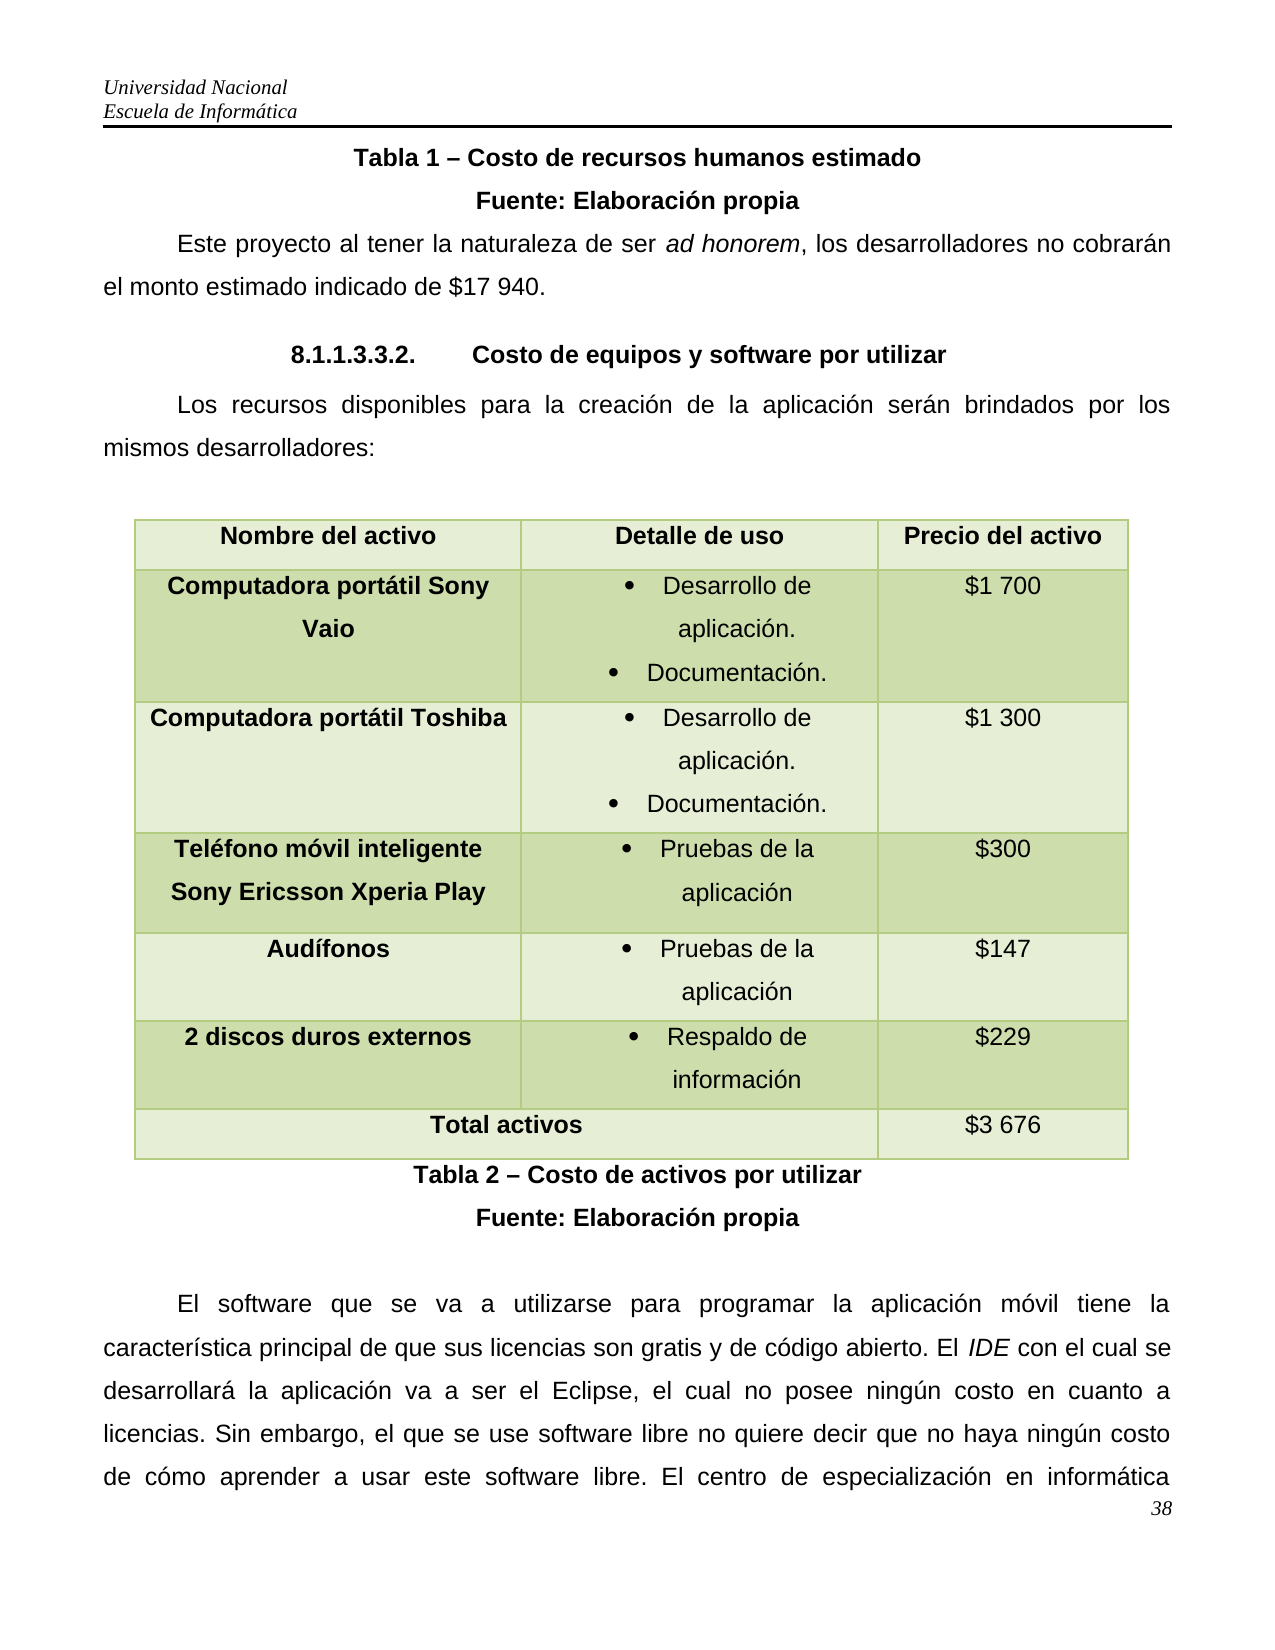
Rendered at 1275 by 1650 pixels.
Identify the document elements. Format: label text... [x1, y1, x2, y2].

list Costo de equipos y software por utilizar [291, 341, 1172, 369]
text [103, 1289, 1172, 1491]
table_cell Computadora portátil Toshiba [136, 703, 520, 832]
table_cell 2 discos duros externos [136, 1022, 520, 1108]
table_cell Desarrollo de aplicación. Documentación. [522, 703, 877, 832]
table_header Detalle de uso [522, 521, 877, 569]
table_cell Pruebas de la aplicación [522, 934, 877, 1020]
table_cell $3 676 [879, 1110, 1127, 1158]
table_cell Audífonos [136, 934, 520, 1020]
table_header Nombre del activo [136, 521, 520, 569]
text Fuente: Elaboración propia [103, 1203, 1172, 1232]
table_cell Desarrollo de aplicación. Documentación. [522, 571, 877, 701]
table_cell Respaldo de información [522, 1022, 877, 1108]
text Fuente: Elaboración propia [103, 186, 1172, 215]
text Tabla 1 – Costo de recursos humanos estimado [103, 143, 1172, 172]
text Tabla 2 – Costo de activos por utilizar [103, 1160, 1172, 1189]
table_cell $229 [879, 1022, 1127, 1108]
table_cell $147 [879, 934, 1127, 1020]
table_cell Pruebas de la aplicación [522, 834, 877, 932]
table_cell $300 [879, 834, 1127, 932]
table_cell Teléfono móvil inteligente Sony Ericsson Xperia Play [136, 834, 520, 932]
table_cell Total activos [136, 1110, 877, 1158]
table_cell $1 300 [879, 703, 1127, 832]
table_cell $1 700 [879, 571, 1127, 701]
table_cell Computadora portátil Sony Vaio [136, 571, 520, 701]
table_header Precio del activo [879, 521, 1127, 569]
text Los recursos disponibles para la creación de la aplicación serán brindados por los mismos desarrolladores: [103, 390, 1172, 462]
text Este proyecto al tener la naturaleza de ser ad honorem, los desarrolladores no cobrarán el monto estimado indicado de $17 940. [103, 229, 1172, 301]
